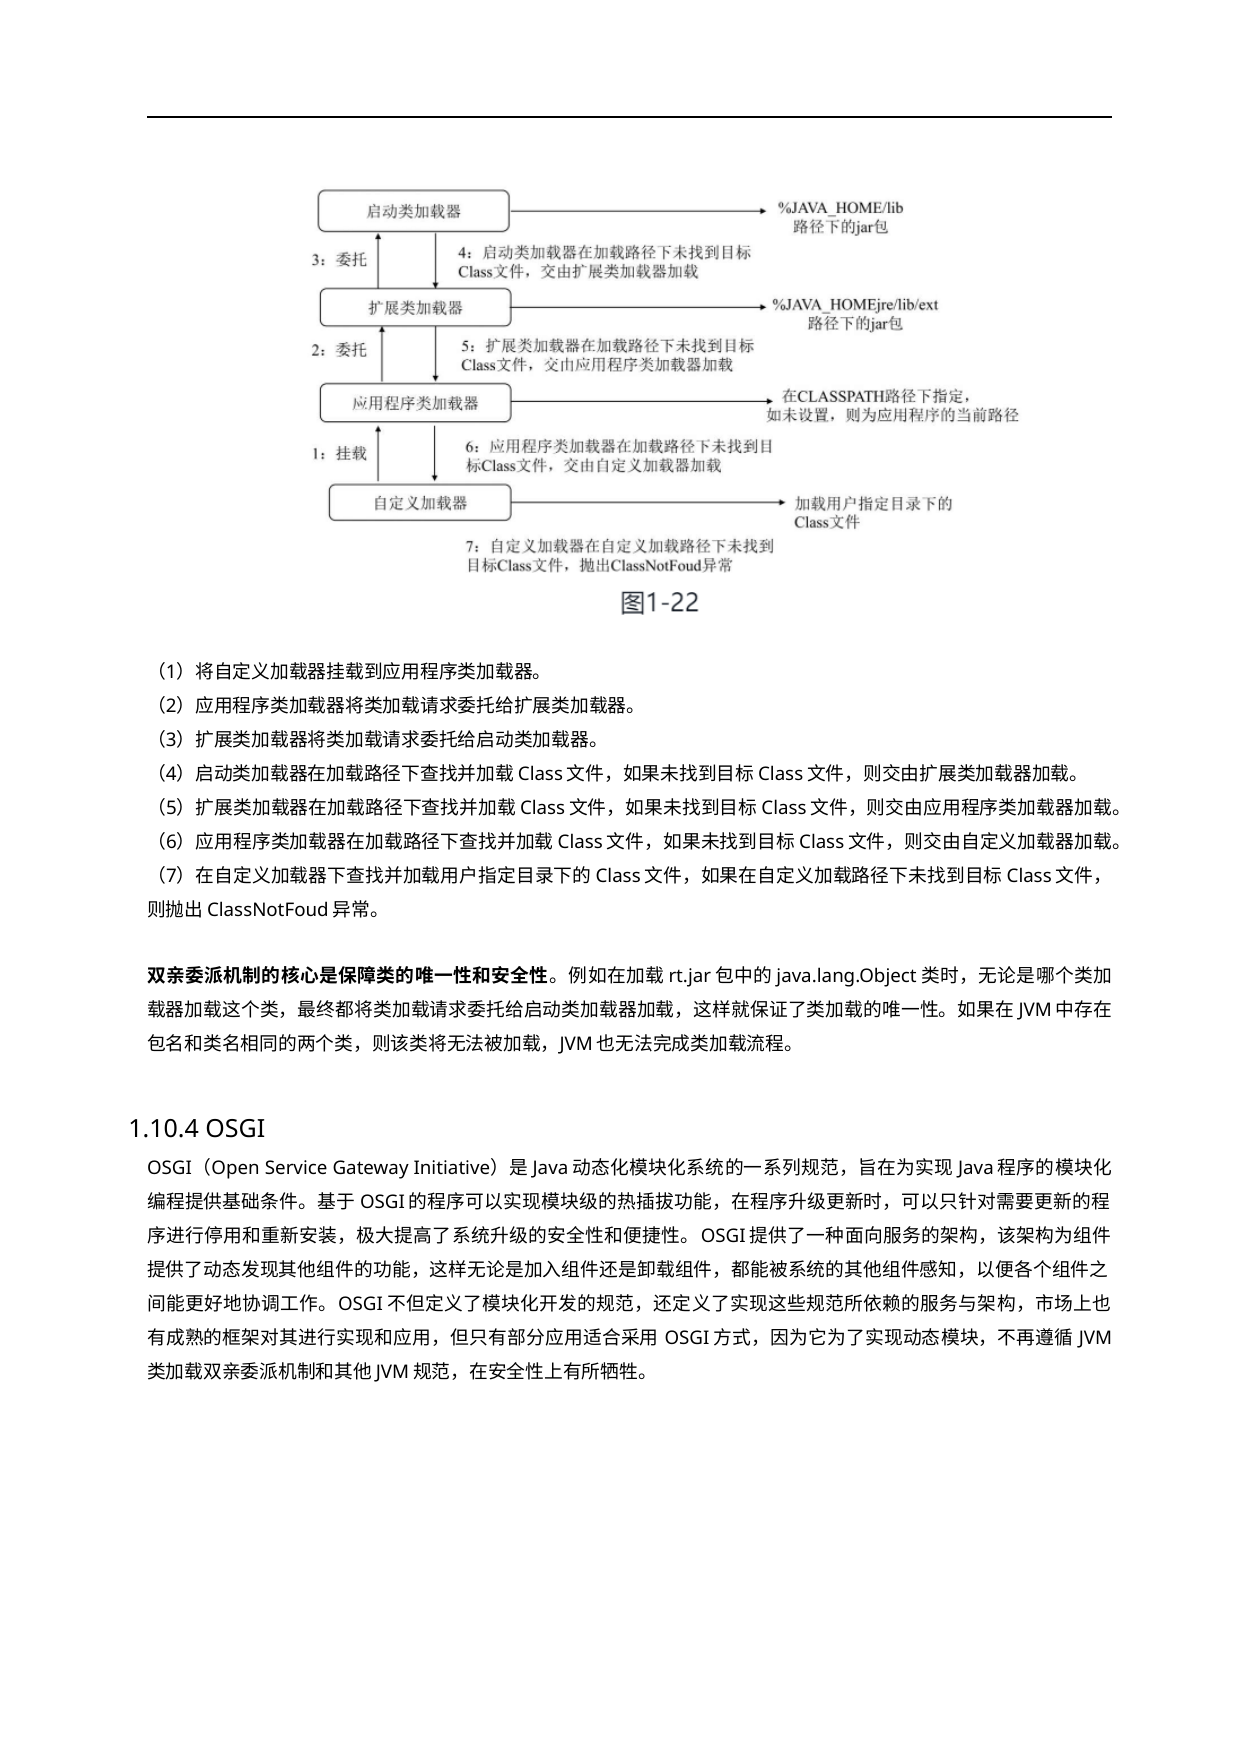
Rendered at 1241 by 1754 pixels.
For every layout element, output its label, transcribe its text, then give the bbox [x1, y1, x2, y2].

text （5）扩展类加载器在加载路径下查找并加载Class文件，如果未找到目标Class文件，则交由应用程序类加载器加载。（6）应用程序类加载器在加载路径下查找并加载Class文件，如果未找到目标Class文件，则交由自定义加载器加载。（7）在自定义加载器下查找并加载用户指定目录下的Class文件，如果在自定义加载路径下未找到目标Class文件，则抛出ClassNotFoud异常。 [147, 793, 1112, 922]
text （2）应用程序类加载器将类加载请求委托给扩展类加载器。 [147, 691, 1112, 718]
picture [146, 162, 1131, 651]
subtitle 1.10.4 OSGI [128, 1111, 1112, 1144]
text OSGI（Open Service Gateway Initiative）是Java动态化模块化系统的一系列规范，旨在为实现Java程序的模块化编程提供基础条件。基于OSGI的程序可以实现模块级的热插拔功能，在程序升级更新时，可以只针对需要更新的程序进行停用和重新安装，极大提高了系统升级的安全性和便捷性。OSGI提供了一种面向服务的架构，该架构为组件提供了动态发现其他组件的功能，这样无论是加入组件还是卸载组件，都能被系统的其他组件感知，以便各个组件之间能更好地协调工作。OSGI不但定义了模块化开发的规范，还定义了实现这些规范所依赖的服务与架构，市场上也有成熟的框架对其进行实现和应用，但只有部分应用适合采用OSGI方式，因为它为了实现动态模块，不再遵循JVM类加载双亲委派机制和其他JVM规范，在安全性上有所牺牲。 [147, 1153, 1112, 1384]
text （3）扩展类加载器将类加载请求委托给启动类加载器。 [147, 725, 1112, 752]
text （4）启动类加载器在加载路径下查找并加载Class文件，如果未找到目标Class文件，则交由扩展类加载器加载。 [147, 759, 1112, 786]
text 双亲委派机制的核心是保障类的唯一性和安全性。例如在加载rt.jar包中的java.lang.Object类时，无论是哪个类加载器加载这个类，最终都将类加载请求委托给启动类加载器加载，这样就保证了类加载的唯一性。如果在JVM中存在包名和类名相同的两个类，则该类将无法被加载，JVM也无法完成类加载流程。 [147, 961, 1112, 1056]
text （1）将自定义加载器挂载到应用程序类加载器。 [147, 657, 1112, 684]
